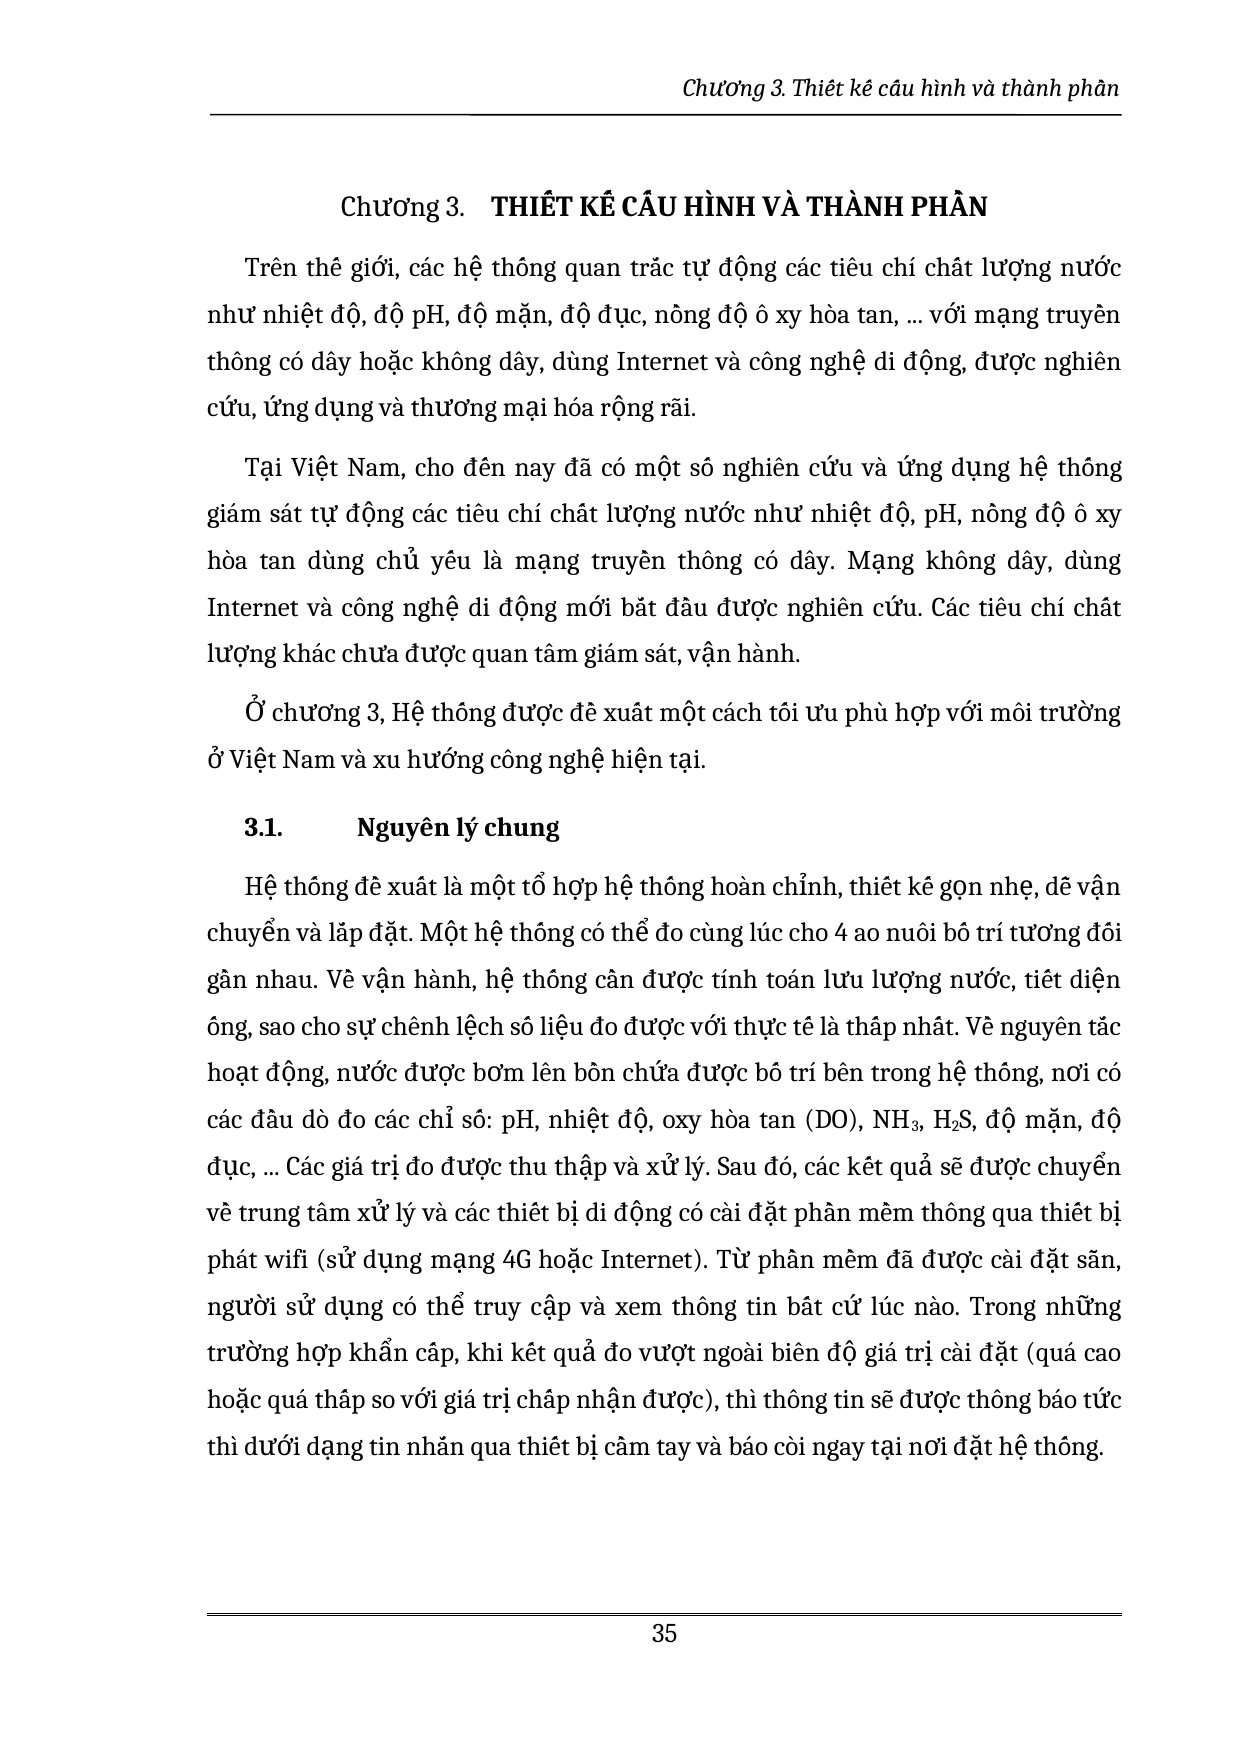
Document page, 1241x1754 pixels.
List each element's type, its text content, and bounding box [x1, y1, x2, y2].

text Ở chương 3, Hệ thống được đề xuất một cách tối ưu phù hợp với môi trường ở Việt Nam và xu hướng công nghệ hiện tại. [207, 697, 1122, 775]
text Tại Việt Nam, cho đến nay đã có một số nghiên cứu và ứng dụng hệ thống giám sát tự động các tiêu chí chất lượng nước như nhiệt độ, pH, nồng độ ô xy hòa tan dùng chủ yếu là mạng truyền thông có dây. Mạng không dây, dùng Internet và công nghệ di động mới bắt đầu được nghiên cứu. Các tiêu chí chất lượng khác chưa được quan tâm giám sát, vận hành. [207, 452, 1122, 669]
subtitle THIẾT KẾ CẤU HÌNH VÀ THÀNH PHẦN [207, 190, 1122, 223]
text Hệ thống đề xuất là một tổ hợp hệ thống hoàn chỉnh, thiết kế gọn nhẹ, dễ vận chuyển và lắp đặt. Một hệ thống có thể đo cùng lúc cho 4 ao nuôi bố trí tương đối gần nhau. Về vận hành, hệ thống cần được tính toán lưu lượng nước, tiết diện ống, sao cho sự chênh lệch số liệu đo được với thực tế là thấp nhất. Về nguyên tắc hoạt động, nước được bơm lên bồn chứa được bố trí bên trong hệ thống, nơi có các đầu dò đo các chỉ số: pH, nhiệt độ, oxy hòa tan (DO), NH3, H2S, độ mặn, độ đục, ... Các giá trị đo được thu thập và xử lý. Sau đó, các kết quả sẽ được chuyển về trung tâm xử lý và các thiết bị di động có cài đặt phần mềm thông qua thiết bị phát wifi (sử dụng mạng 4G hoặc Internet). Từ phần mềm đã được cài đặt sẵn, người sử dụng có thể truy cập và xem thông tin bất cứ lúc nào. Trong những trường hợp khẩn cấp, khi kết quả đo vượt ngoài biên độ giá trị cài đặt (quá cao hoặc quá thấp so với giá trị chấp nhận được), thì thông tin sẽ được thông báo tức thì dưới dạng tin nhắn qua thiết bị cầm tay và báo còi ngay tại nơi đặt hệ thống. [207, 871, 1122, 1462]
subtitle Nguyên lý chung [244, 812, 1122, 843]
text Trên thế giới, các hệ thống quan trắc tự động các tiêu chí chất lượng nước như nhiệt độ, độ pH, độ mặn, độ đục, nồng độ ô xy hòa tan, ... với mạng truyền thông có dây hoặc không dây, dùng Internet và công nghệ di động, được nghiên cứu, ứng dụng và thương mại hóa rộng rãi. [207, 252, 1122, 424]
